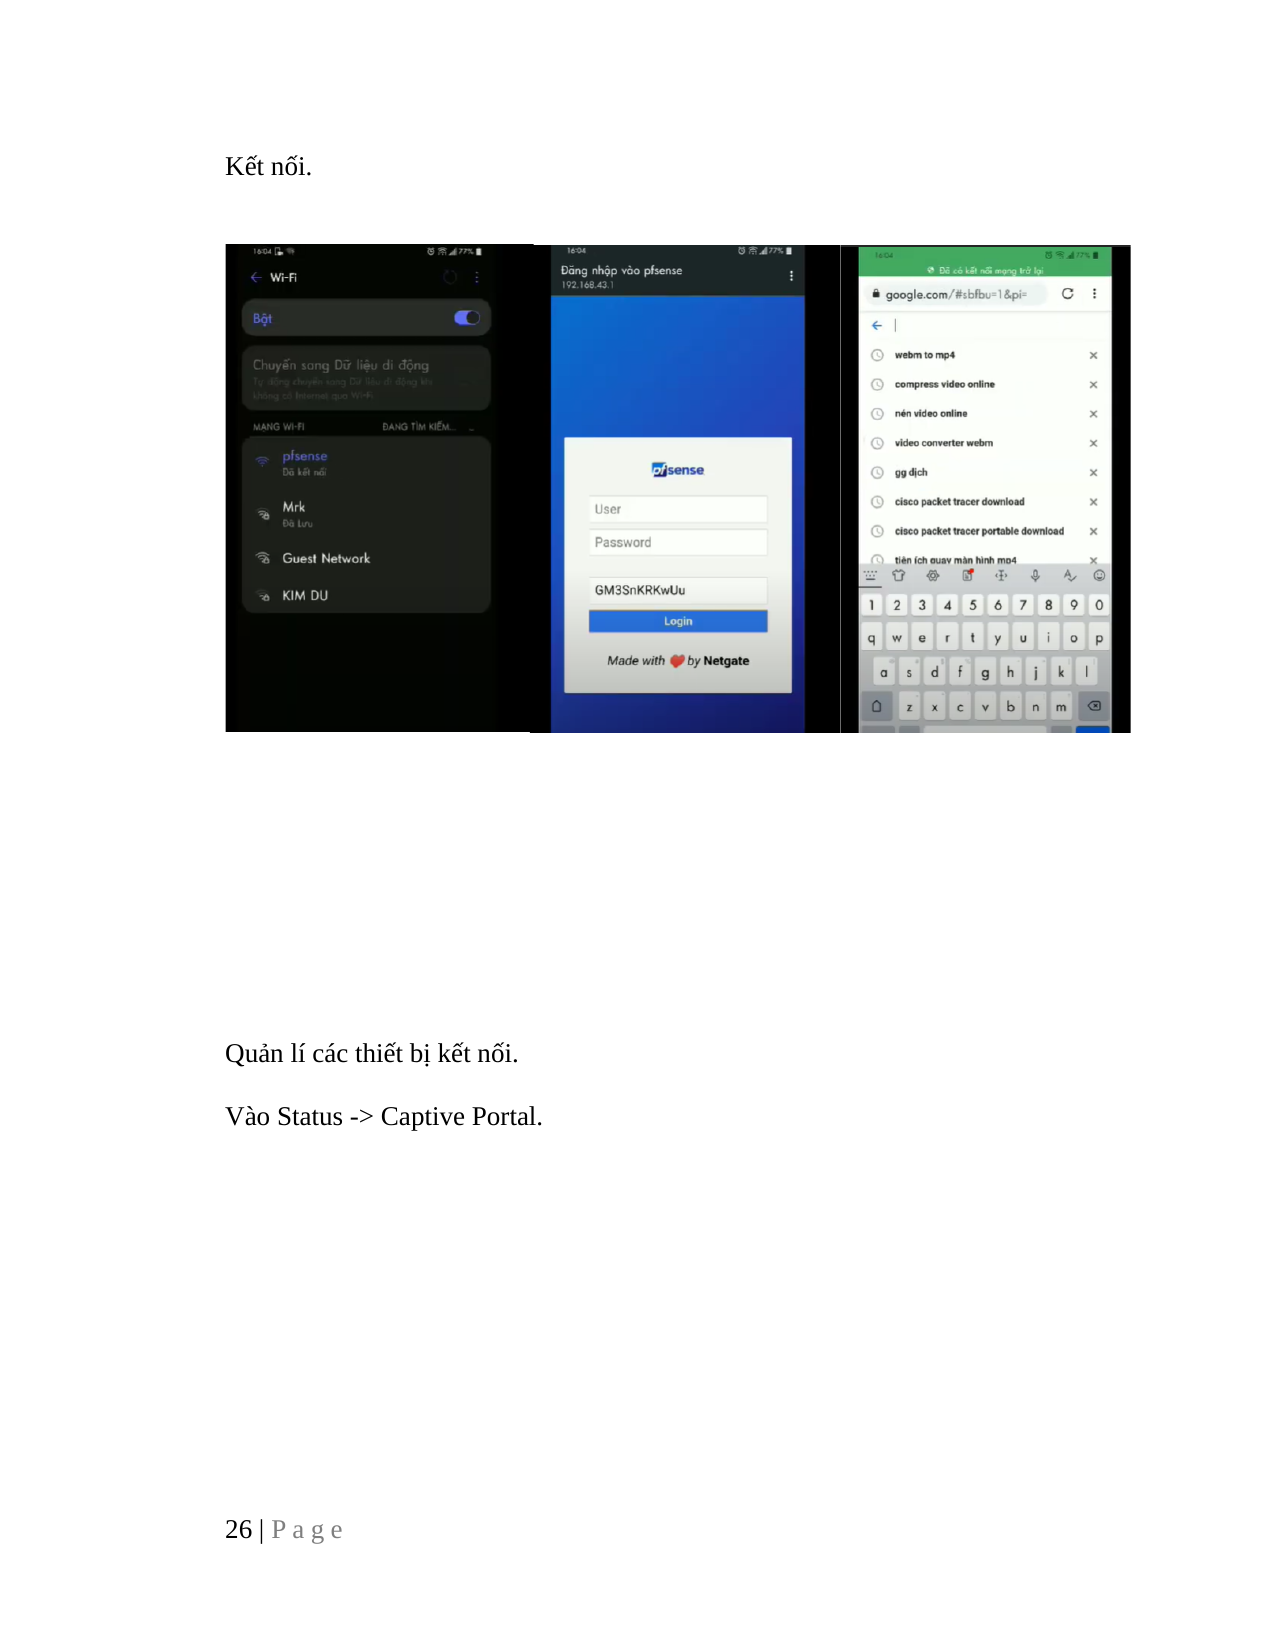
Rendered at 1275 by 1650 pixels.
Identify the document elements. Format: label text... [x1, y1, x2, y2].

text Quản lí các thiết bị kết nối. [225, 1037, 1125, 1068]
picture [225, 244, 1131, 733]
text Vào Status -> Captive Portal. [225, 1100, 1125, 1131]
text Kết nối. [225, 150, 1125, 181]
